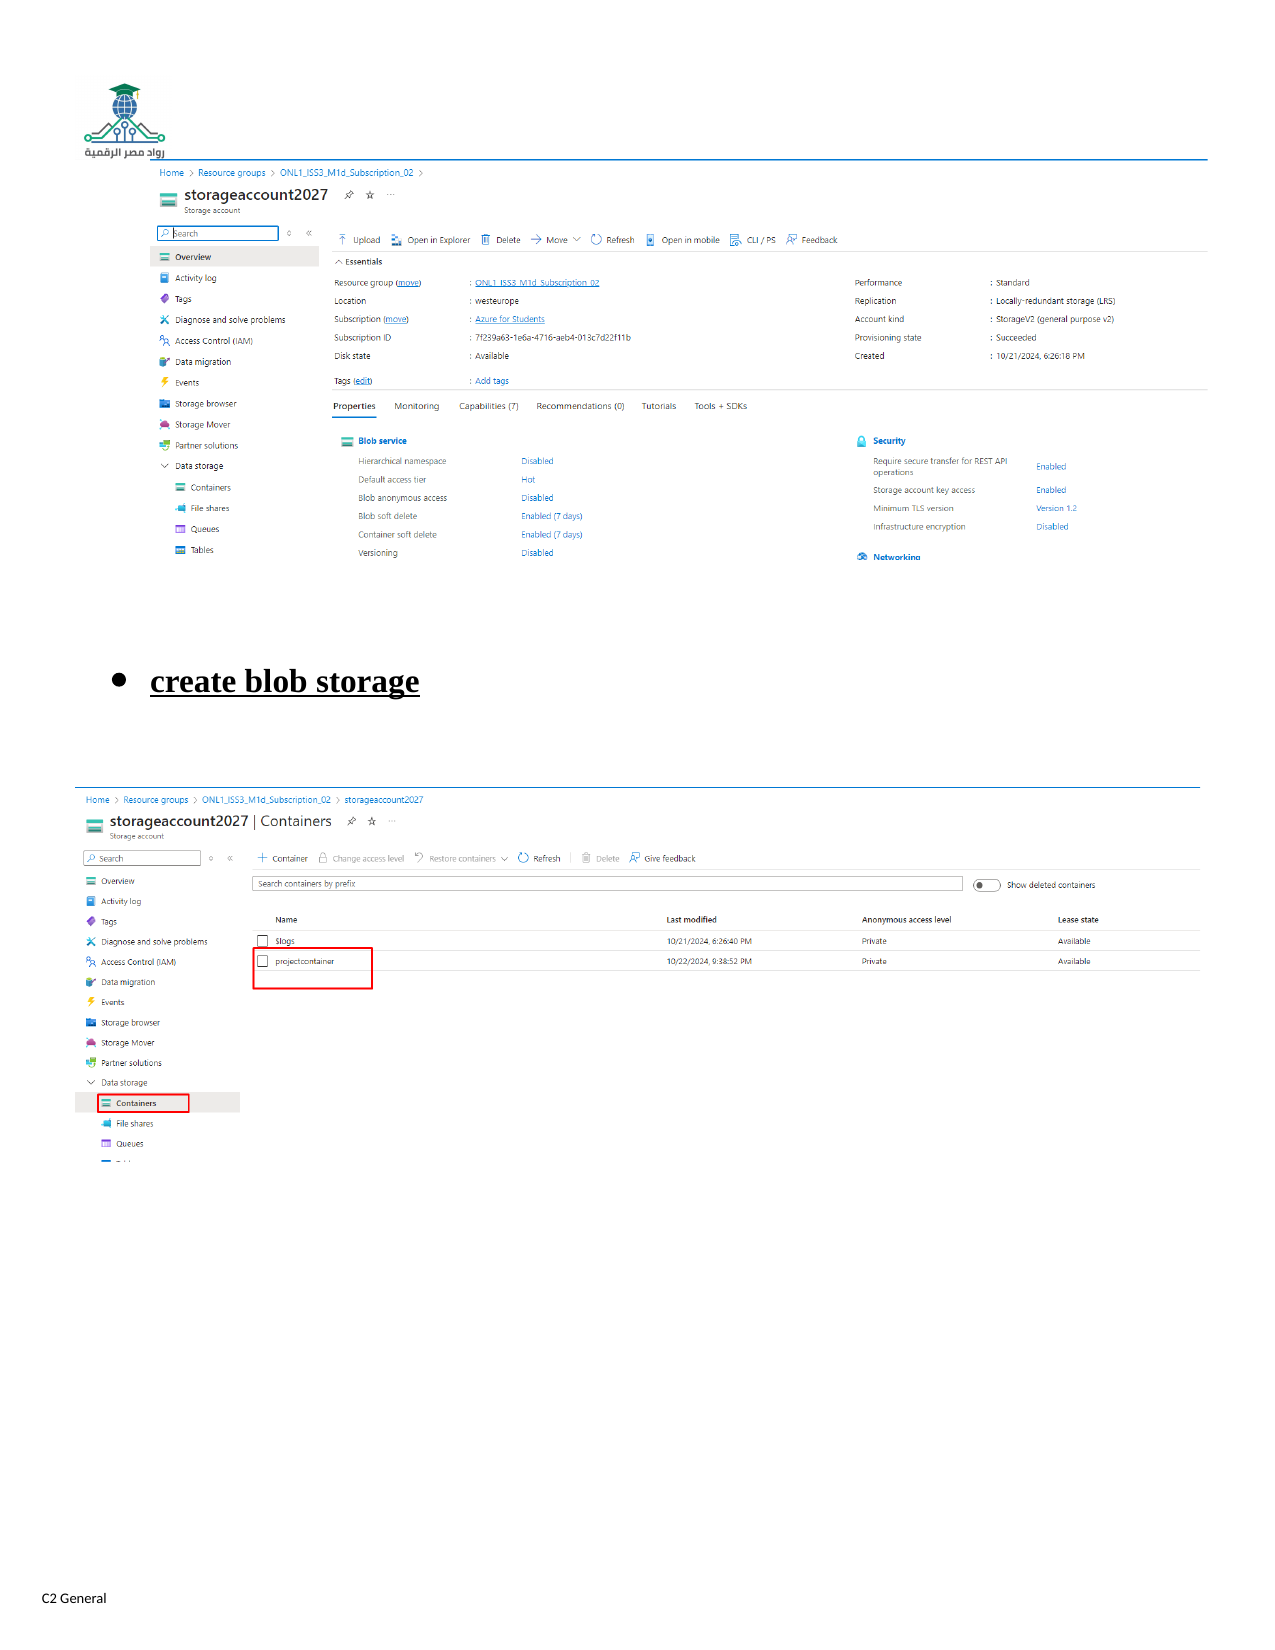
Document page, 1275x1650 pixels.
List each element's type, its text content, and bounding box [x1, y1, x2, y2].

list create blob storage [112, 662, 1200, 701]
picture [75, 787, 1200, 1162]
picture [75, 75, 1208, 560]
